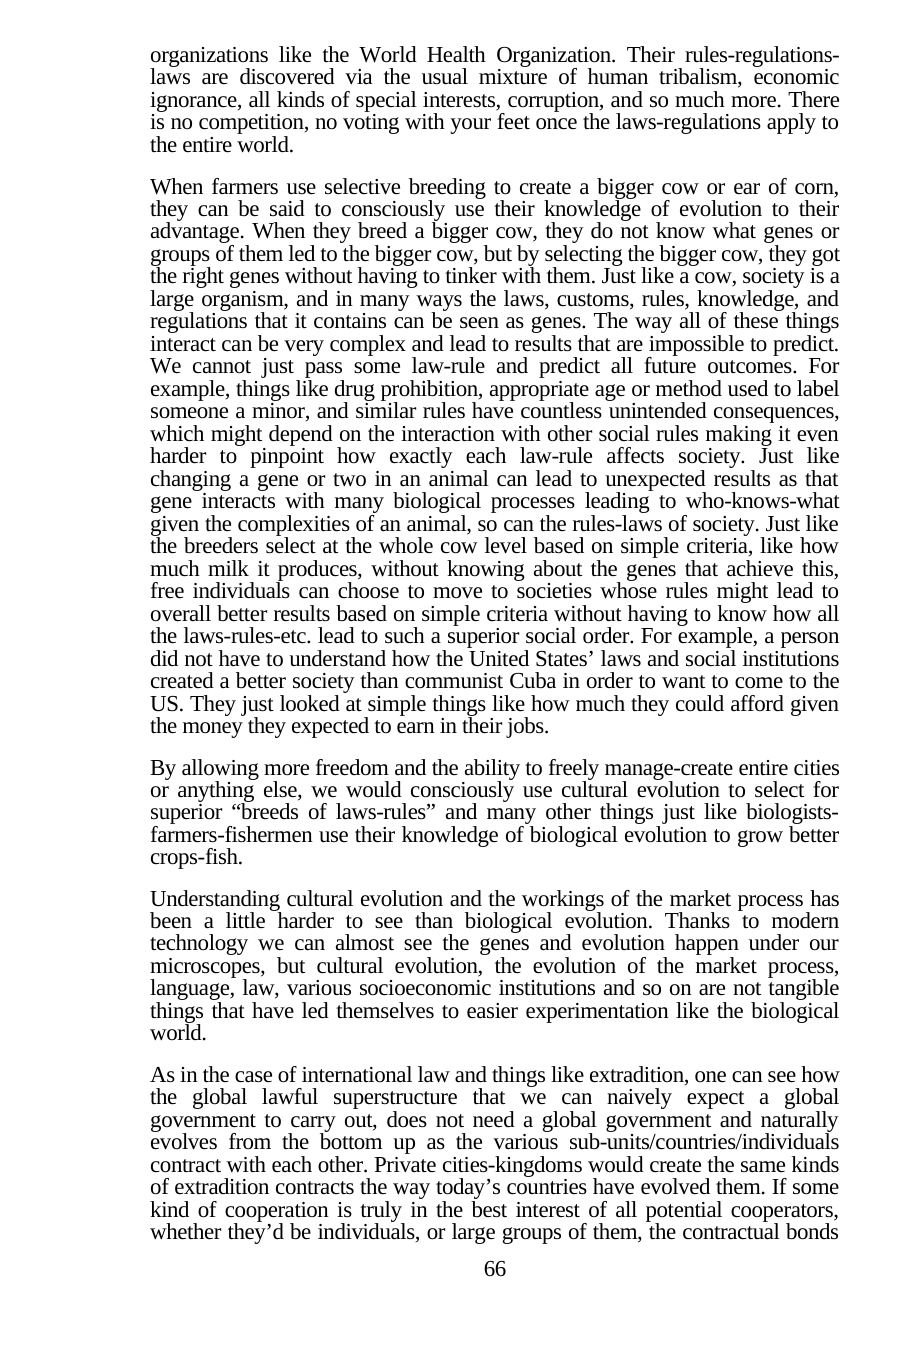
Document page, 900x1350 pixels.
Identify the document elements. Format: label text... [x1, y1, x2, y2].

text Understanding cultural evolution and the workings of the market process has been a little harder to see than biological evolution. Thanks to modern technology we can almost see the genes and evolution happen under our microscopes, but cultural evolution, the evolution of the market process, language, law, various socioeconomic institutions and so on are not tangible things that have led themselves to easier experimentation like the biological world. [150, 888, 840, 1046]
text By allowing more freedom and the ability to freely manage-create entire cities or anything else, we would consciously use cultural evolution to select for superior “breeds of laws-rules” and many other things just like biologists-farmers-fishermen use their knowledge of biological evolution to grow better crops-fish. [150, 757, 840, 870]
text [150, 1064, 840, 1244]
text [150, 45, 840, 157]
text When farmers use selective breeding to create a bigger cow or ear of corn, they can be said to consciously use their knowledge of evolution to their advantage. When they breed a bigger cow, they do not know what genes or groups of them led to the bigger cow, but by selecting the bigger cow, they got the right genes without having to tinker with them. Just like a cow, society is a large organism, and in many ways the laws, customs, rules, knowledge, and regulations that it contains can be seen as genes. The way all of these things interact can be very complex and lead to results that are impossible to predict. We cannot just pass some law-rule and predict all future outcomes. For example, things like drug prohibition, appropriate age or method used to label someone a minor, and similar rules have countless unintended consequences, which might depend on the interaction with other social rules making it even harder to pinpoint how exactly each law-rule affects society. Just like changing a gene or two in an animal can lead to unexpected results as that gene interacts with many biological processes leading to who-knows-what given the complexities of an animal, so can the rules-laws of society. Just like the breeders select at the whole cow level based on simple criteria, like how much milk it produces, without knowing about the genes that achieve this, free individuals can choose to move to societies whose rules might lead to overall better results based on simple criteria without having to know how all the laws-rules-etc. lead to such a superior social order. For example, a person did not have to understand how the United States’ laws and social institutions created a better society than communist Cuba in order to want to come to the US. They just looked at simple things like how much they could afford given the money they expected to earn in their jobs. [150, 176, 840, 738]
